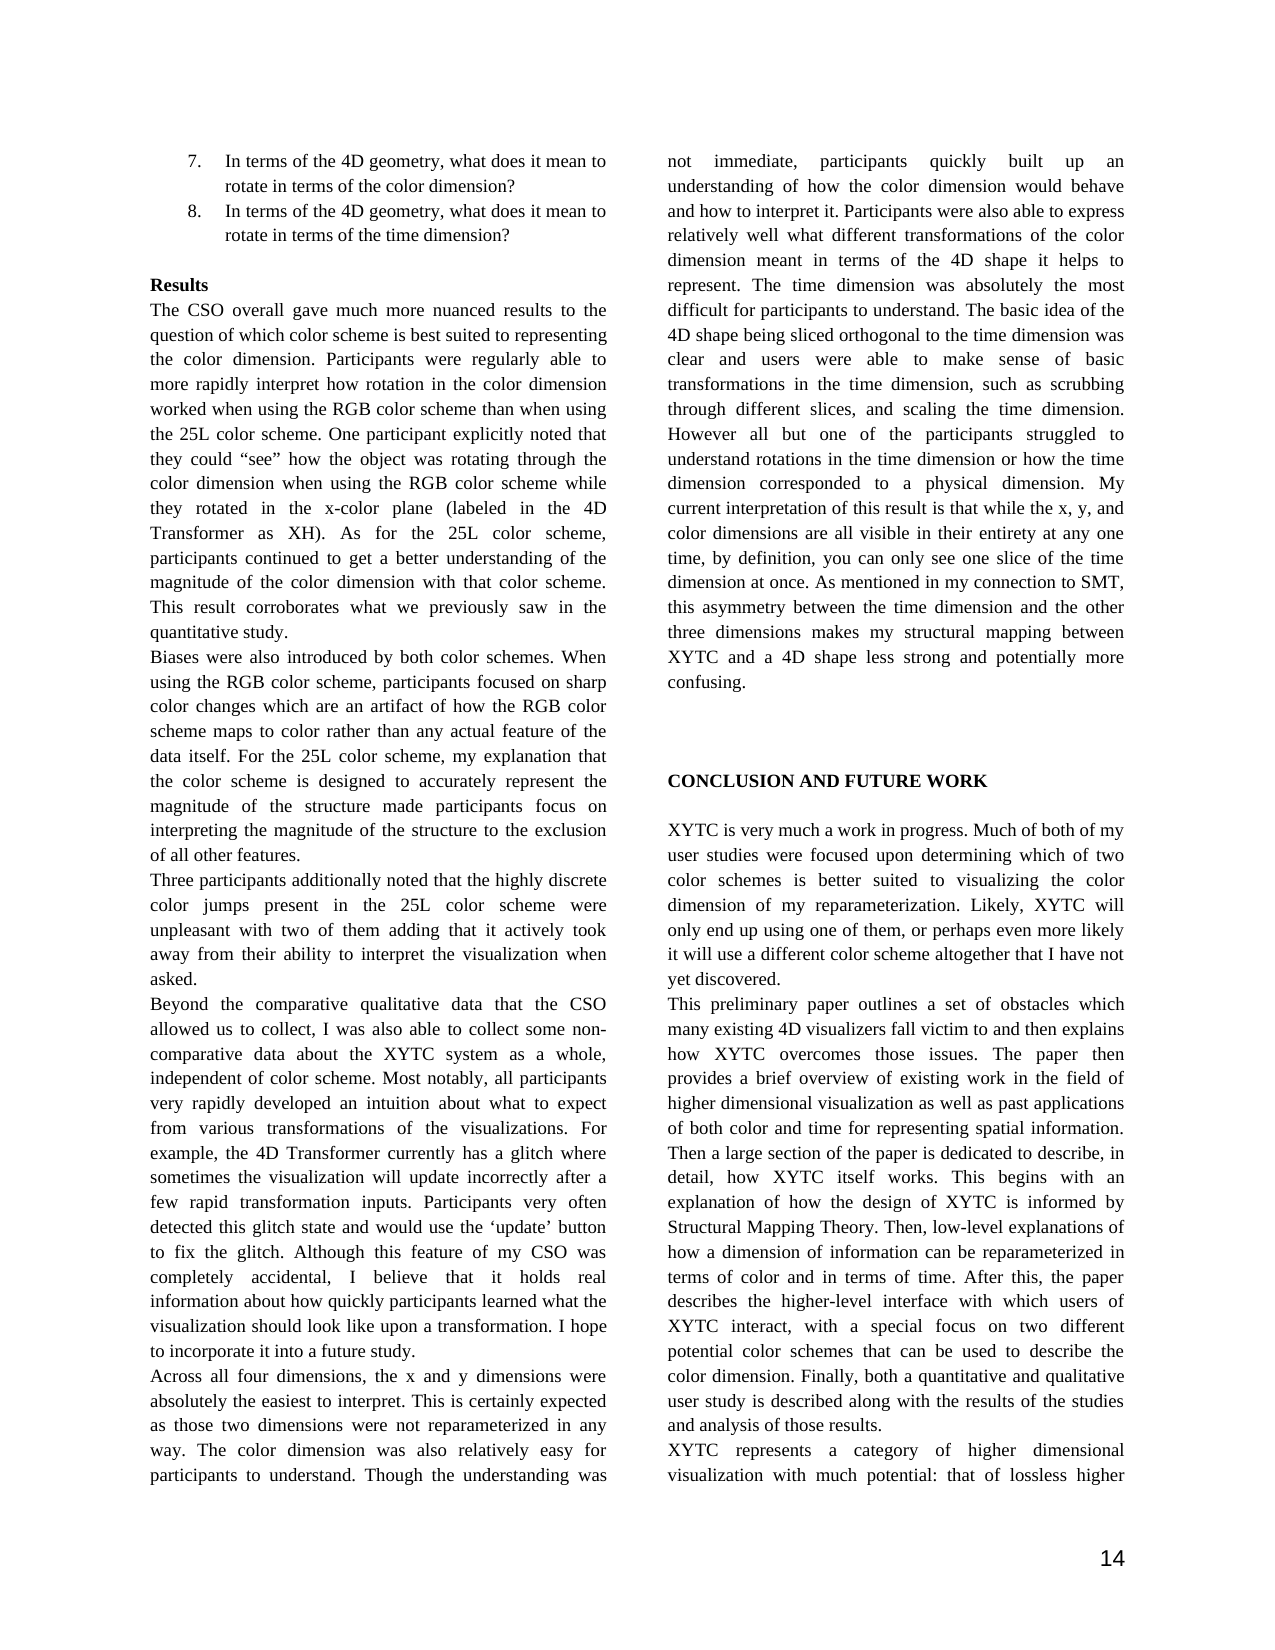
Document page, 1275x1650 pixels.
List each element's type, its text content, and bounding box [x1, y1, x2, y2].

text Results [150, 274, 607, 296]
text CONCLUSION AND FUTURE WORK [667, 770, 1125, 791]
text The CSO overall gave much more nuanced results to the question of which color scheme is best suited to representing the color dimension. Participants were regularly able to more rapidly interpret how rotation in the color dimension worked when using the RGB color scheme than when using the 25L color scheme. One participant explicitly noted that they could “see” how the object was rotating through the color dimension when using the RGB color scheme while they rotated in the x-color plane (labeled in the 4D Transformer as XH). As for the 25L color scheme, participants continued to get a better understanding of the magnitude of the color dimension with that color scheme. This result corroborates what we previously saw in the quantitative study. [150, 299, 607, 643]
text Beyond the comparative qualitative data that the CSO allowed us to collect, I was also able to collect some non-comparative data about the XYTC system as a whole, independent of color scheme. Most notably, all participants very rapidly developed an intuition about what to expect from various transformations of the visualizations. For example, the 4D Transformer currently has a glitch where sometimes the visualization will update incorrectly after a few rapid transformation inputs. Participants very often detected this glitch state and would use the ‘update’ button to fix the glitch. Although this feature of my CSO was completely accidental, I believe that it holds real information about how quickly participants learned what the visualization should look like upon a transformation. I hope to incorporate it into a future study. [150, 993, 607, 1362]
text This preliminary paper outlines a set of obstacles which many existing 4D visualizers fall victim to and then explains how XYTC overcomes those issues. The paper then provides a brief overview of existing work in the field of higher dimensional visualization as well as past applications of both color and time for representing spatial information. Then a large section of the paper is dedicated to describe, in detail, how XYTC itself works. This begins with an explanation of how the design of XYTC is informed by Structural Mapping Theory. Then, low-level explanations of how a dimension of information can be reparameterized in terms of color and in terms of time. After this, the paper describes the higher-level interface with which users of XYTC interact, with a special focus on two different potential color schemes that can be used to describe the color dimension. Finally, both a quantitative and qualitative user study is described along with the results of the studies and analysis of those results. [667, 993, 1125, 1436]
text XYTC is very much a work in progress. Much of both of my user studies were focused upon determining which of two color schemes is better suited to visualizing the color dimension of my reparameterization. Likely, XYTC will only end up using one of them, or perhaps even more likely it will use a different color scheme altogether that I have not yet discovered. [667, 819, 1125, 990]
list In terms of the 4D geometry, what does it mean to rotate in terms of the time dimension? [187, 199, 607, 246]
text Three participants additionally noted that the highly discrete color jumps present in the 25L color scheme were unpleasant with two of them adding that it actively took away from their ability to interpret the visualization when asked. [150, 869, 607, 990]
text Across all four dimensions, the x and y dimensions were absolutely the easiest to interpret. This is certainly expected as those two dimensions were not reparameterized in any way. The color dimension was also relatively easy for participants to understand. Though the understanding was not immediate, participants quickly built up an understanding of how the color dimension would behave and how to interpret it. Participants were also able to express relatively well what different transformations of the color dimension meant in terms of the 4D shape it helps to represent. The time dimension was absolutely the most difficult for participants to understand. The basic idea of the 4D shape being sliced orthogonal to the time dimension was clear and users were able to make sense of basic transformations in the time dimension, such as scrubbing through different slices, and scaling the time dimension. However all but one of the participants struggled to understand rotations in the time dimension or how the time dimension corresponded to a physical dimension. My current interpretation of this result is that while the x, y, and color dimensions are all visible in their entirety at any one time, by definition, you can only see one slice of the time dimension at once. As mentioned in my connection to SMT, this asymmetry between the time dimension and the other three dimensions makes my structural mapping between XYTC and a 4D shape less strong and potentially more confusing. [667, 150, 1125, 692]
text Biases were also introduced by both color schemes. When using the RGB color scheme, participants focused on sharp color changes which are an artifact of how the RGB color scheme maps to color rather than any actual feature of the data itself. For the 25L color scheme, my explanation that the color scheme is designed to accurately represent the magnitude of the structure made participants focus on interpreting the magnitude of the structure to the exclusion of all other features. [150, 646, 607, 866]
list In terms of the 4D geometry, what does it mean to rotate in terms of the color dimension? [187, 150, 607, 196]
